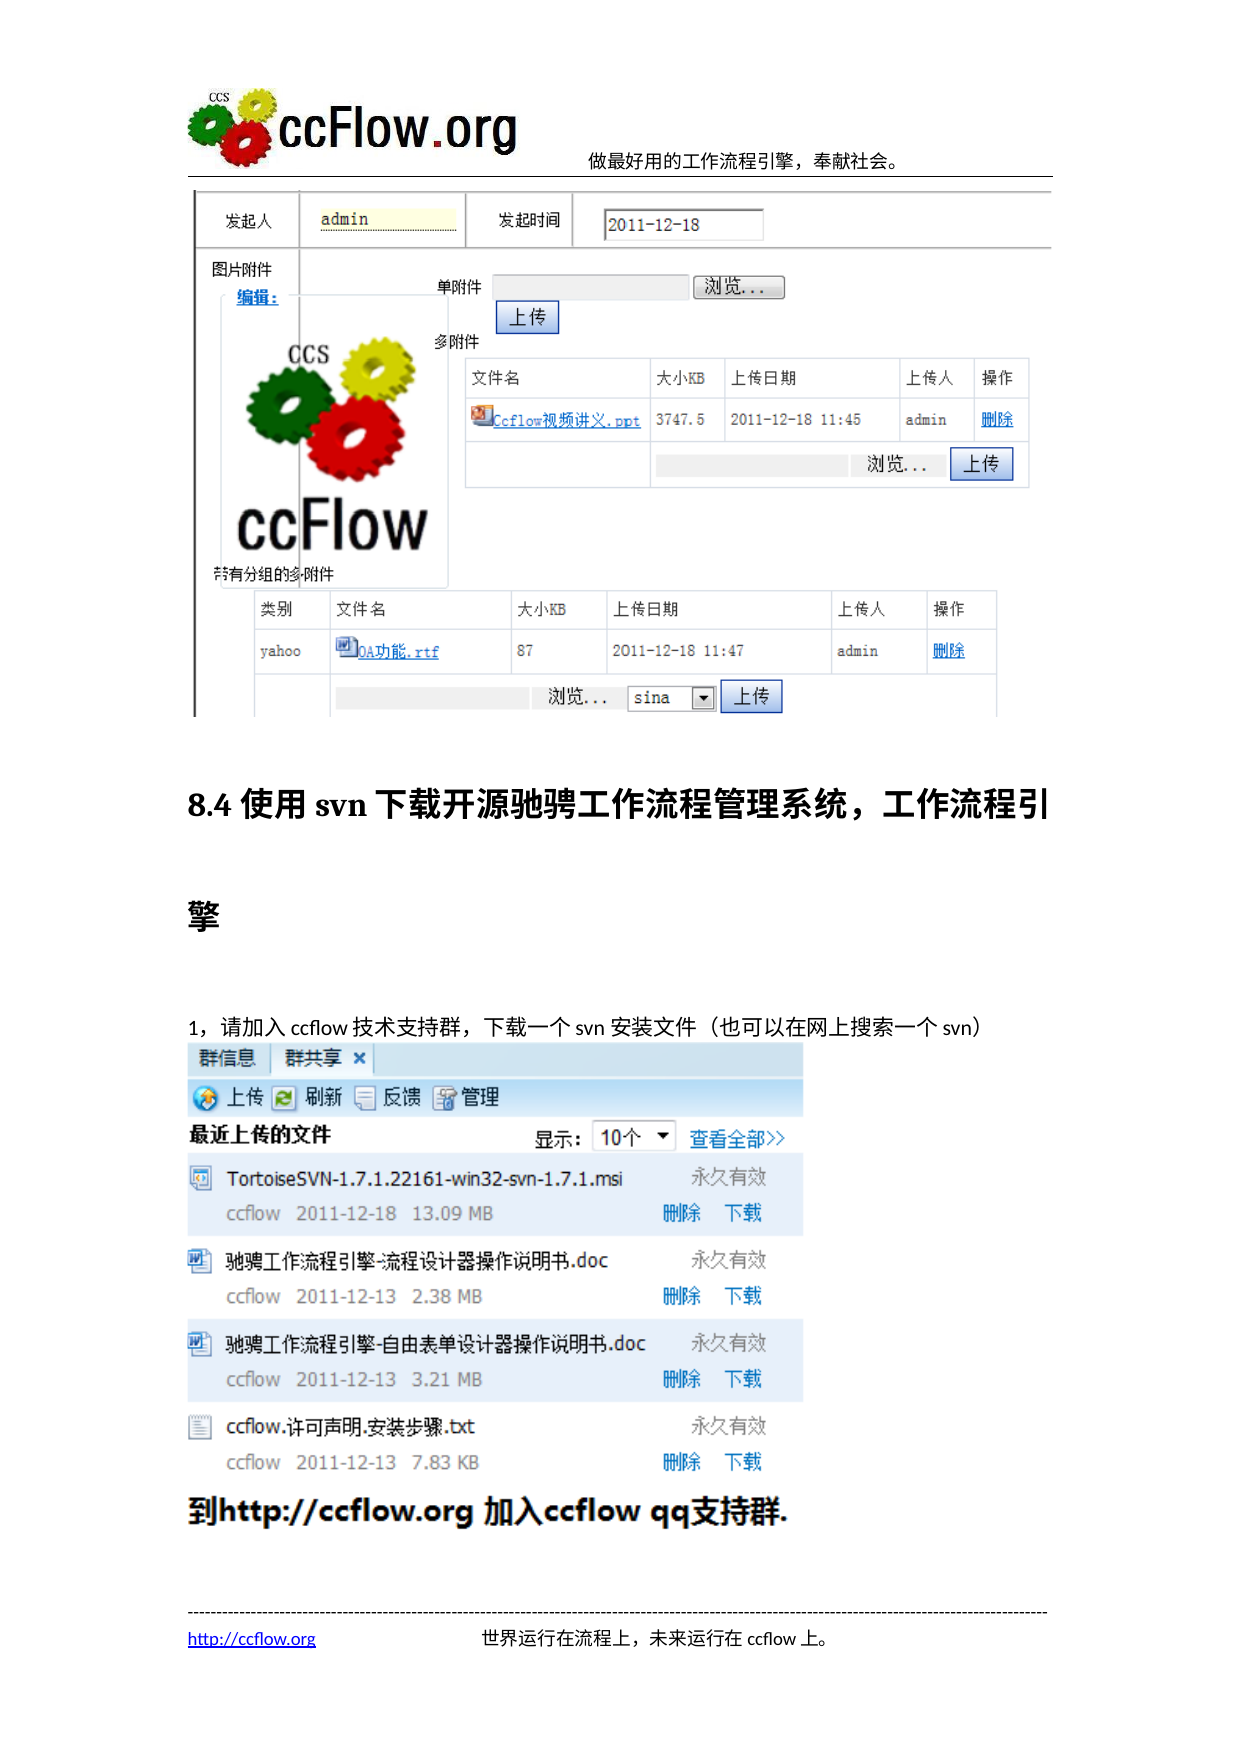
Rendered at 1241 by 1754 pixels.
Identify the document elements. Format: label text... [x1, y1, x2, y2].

picture [187, 88, 521, 169]
picture [187, 1042, 805, 1562]
subtitle 8.4 使用svn下载开源驰骋工作流程管理系统，工作流程引擎 [187, 770, 1053, 947]
text 1，请加入ccflow技术支持群，下载一个svn 安装文件（也可以在网上搜索一个svn） [187, 1009, 1053, 1042]
picture [187, 190, 1052, 717]
